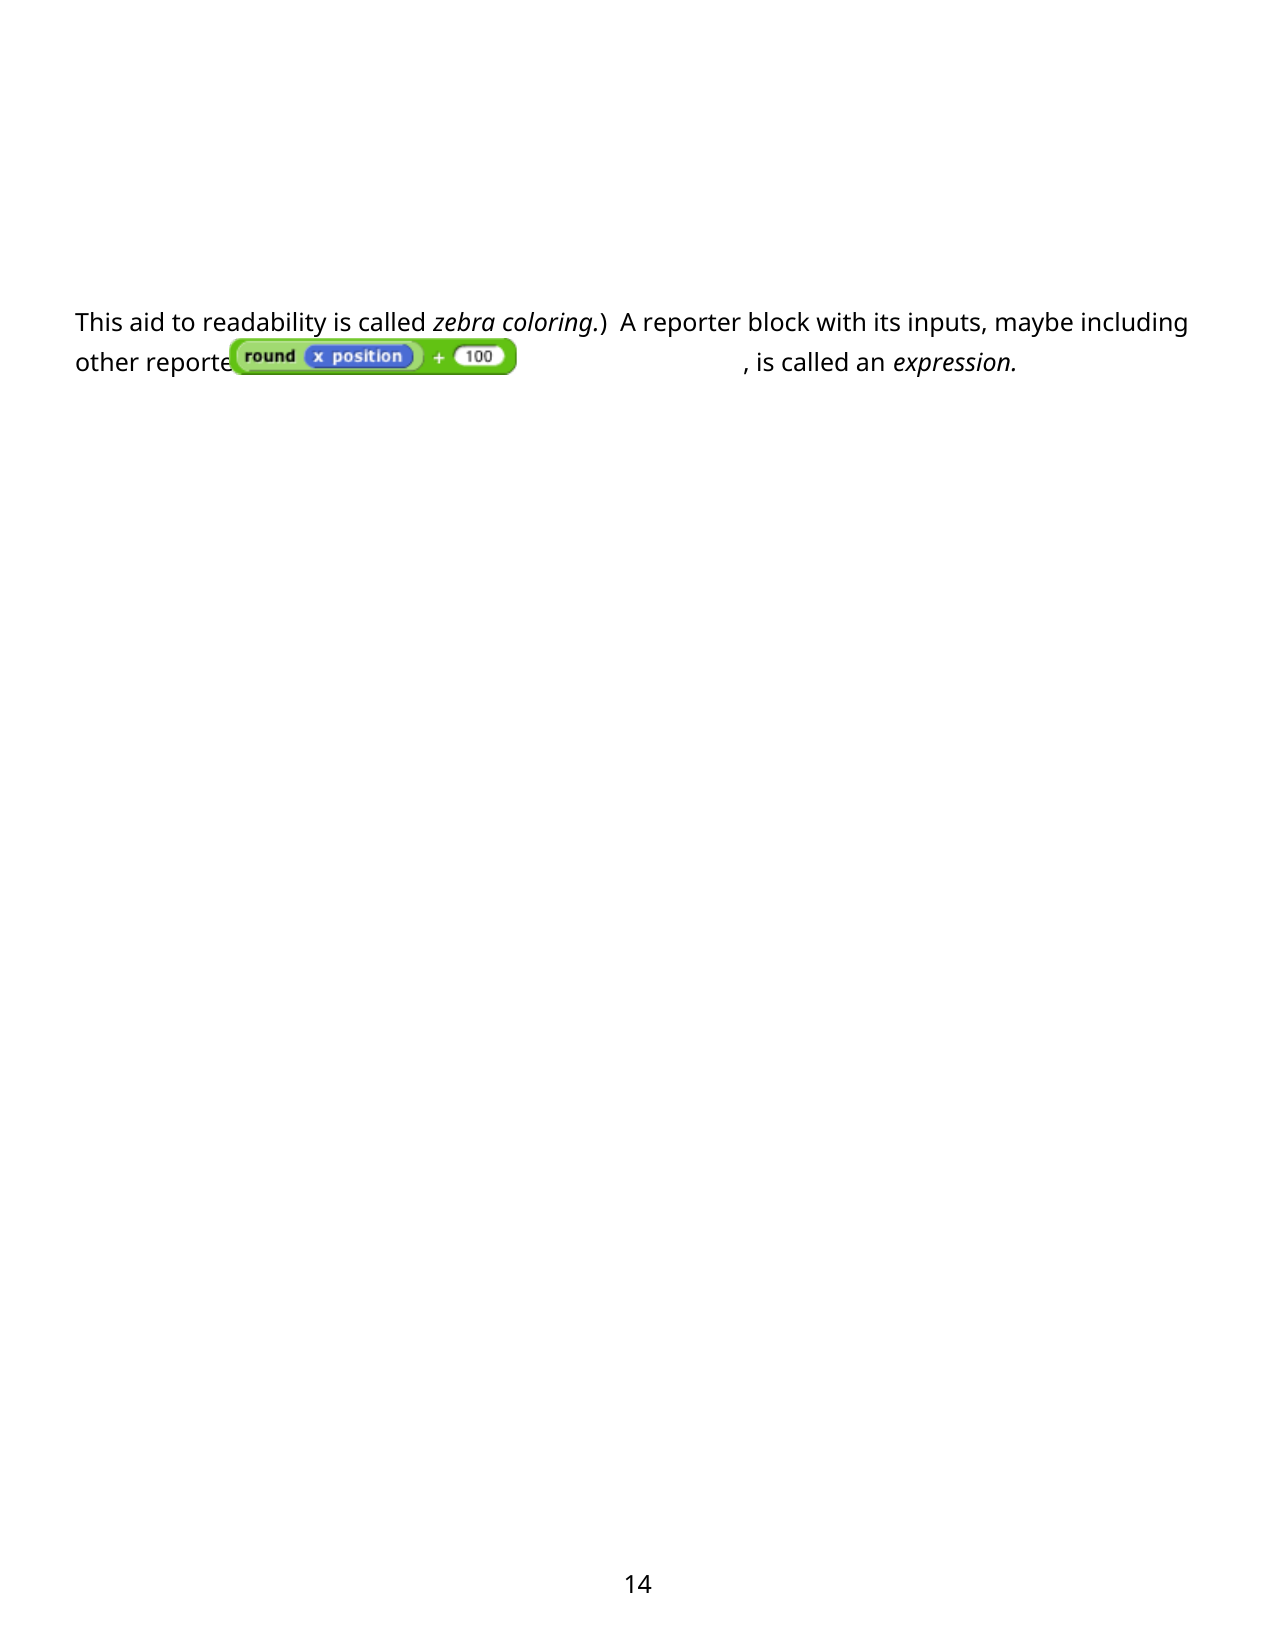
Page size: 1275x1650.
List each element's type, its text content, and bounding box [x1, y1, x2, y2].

text This aid to readability is called zebra coloring.) A reporter block with its inputs, maybe including other reporter blocks, such as , is called an expression. [75, 305, 1200, 378]
picture [229, 338, 517, 375]
